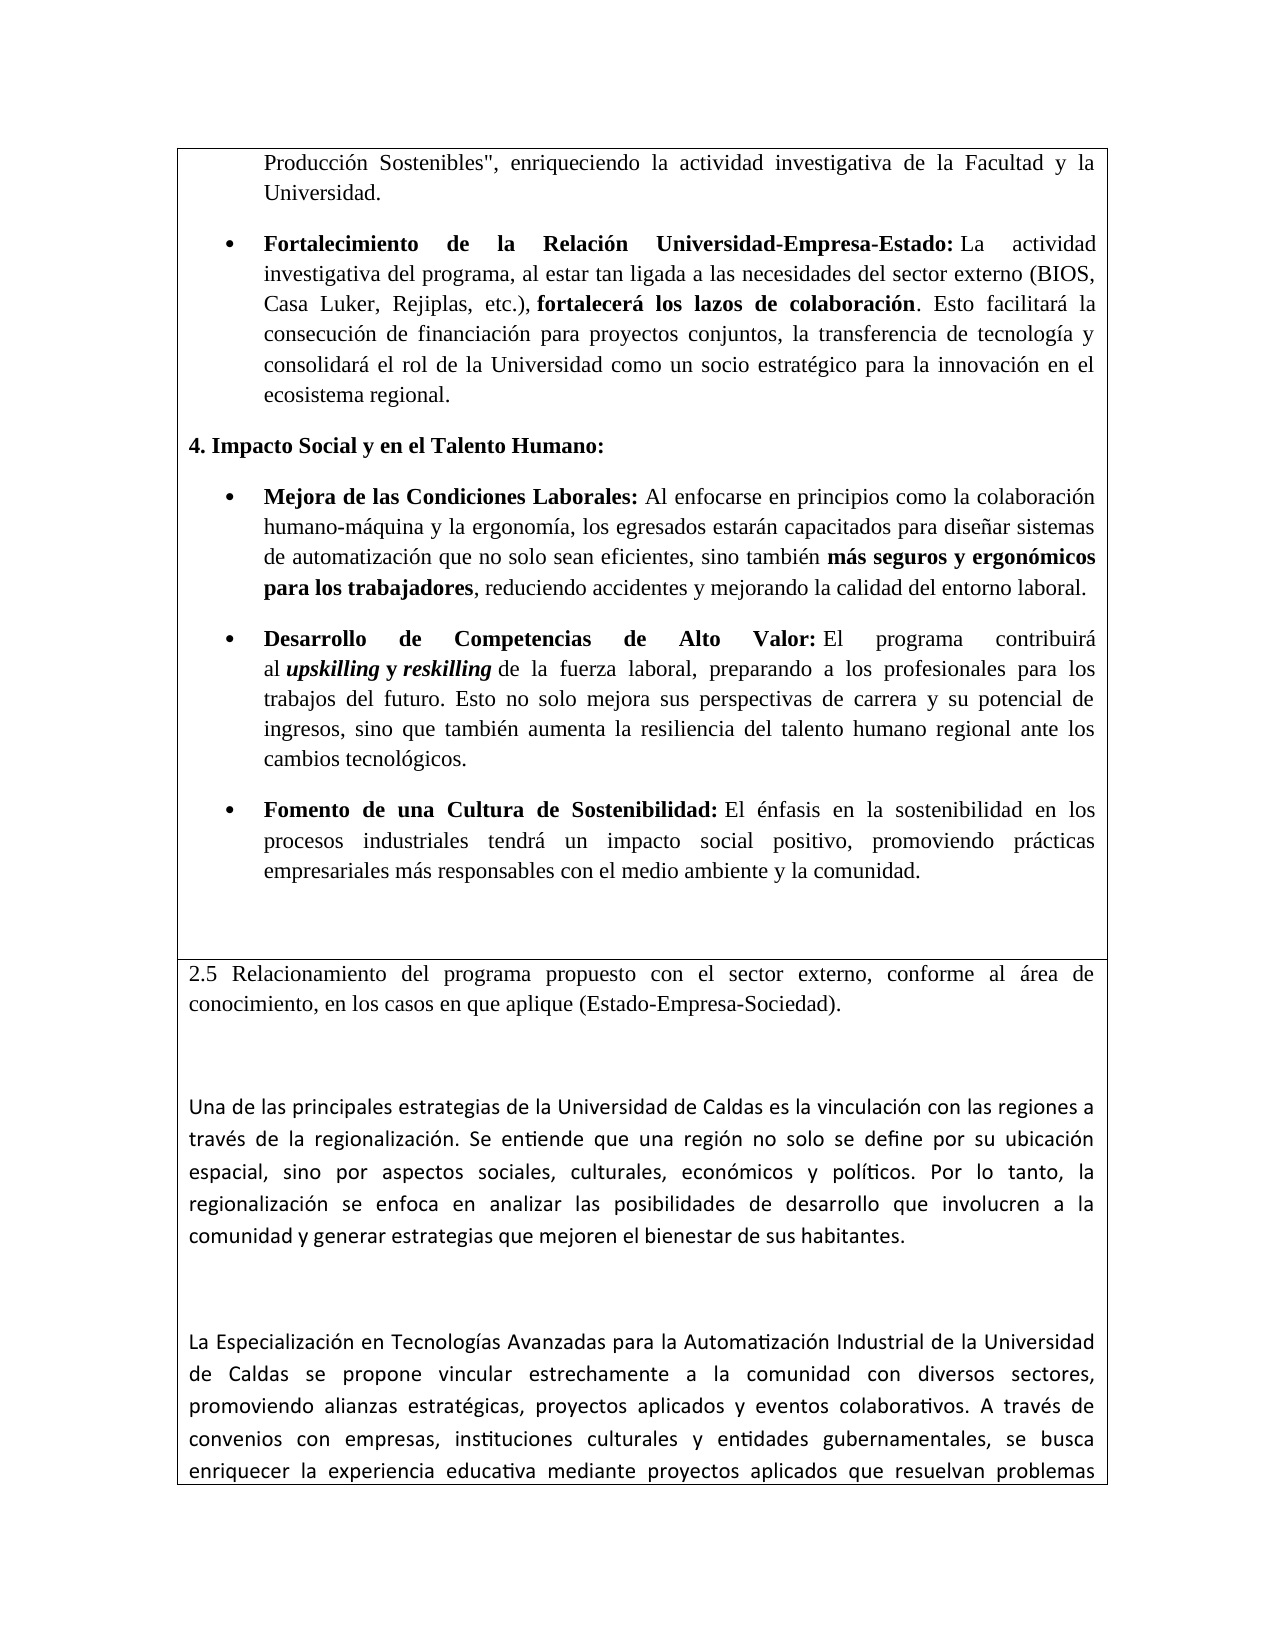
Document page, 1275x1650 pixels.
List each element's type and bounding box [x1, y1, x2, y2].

table_cell [178, 960, 1107, 1484]
table_cell [178, 149, 1107, 959]
